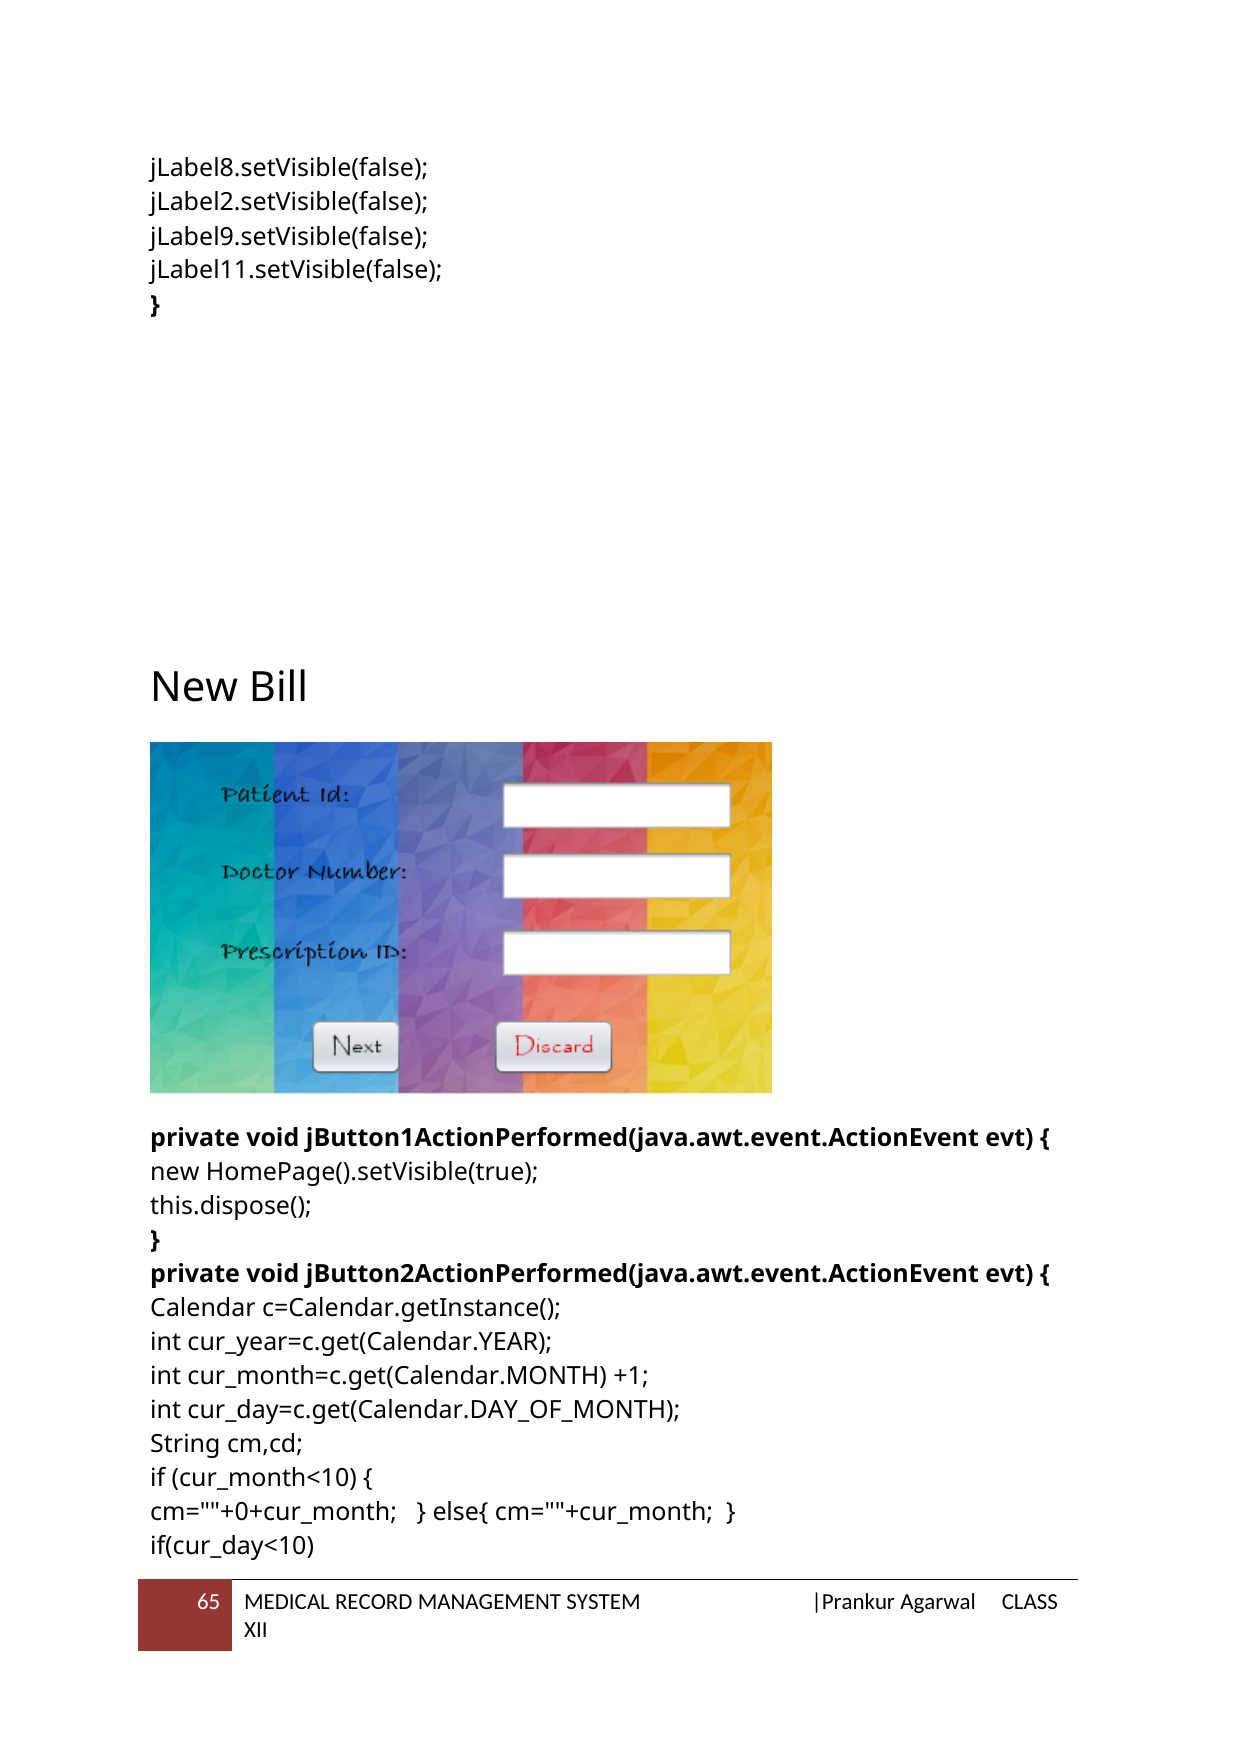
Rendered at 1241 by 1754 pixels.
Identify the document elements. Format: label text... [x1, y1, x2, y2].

text cm=""+0+cur_month; } else{ cm=""+cur_month; } [150, 1494, 1090, 1528]
text if (cur_month<10) { [150, 1460, 1090, 1494]
text jLabel9.setVisible(false); [150, 218, 1090, 252]
text Calendar c=Calendar.getInstance(); [150, 1289, 1090, 1324]
text New Bill [150, 657, 1090, 713]
text private void jButton1ActionPerformed(java.awt.event.ActionEvent evt) { [150, 1119, 1090, 1153]
text this.dispose(); [150, 1187, 1090, 1221]
text } [150, 286, 1090, 320]
text int cur_month=c.get(Calendar.MONTH) +1; [150, 1358, 1090, 1392]
text String cm,cd; [150, 1426, 1090, 1460]
text int cur_day=c.get(Calendar.DAY_OF_MONTH); [150, 1392, 1090, 1426]
text private void jButton2ActionPerformed(java.awt.event.ActionEvent evt) { [150, 1256, 1090, 1289]
text jLabel2.setVisible(false); [150, 184, 1090, 218]
text } [150, 1221, 1090, 1256]
text jLabel8.setVisible(false); [150, 150, 1090, 184]
text int cur_year=c.get(Calendar.YEAR); [150, 1324, 1090, 1358]
picture [150, 742, 772, 1095]
text new HomePage().setVisible(true); [150, 1153, 1090, 1187]
text if(cur_day<10) [150, 1528, 1090, 1562]
text jLabel11.setVisible(false); [150, 252, 1090, 286]
